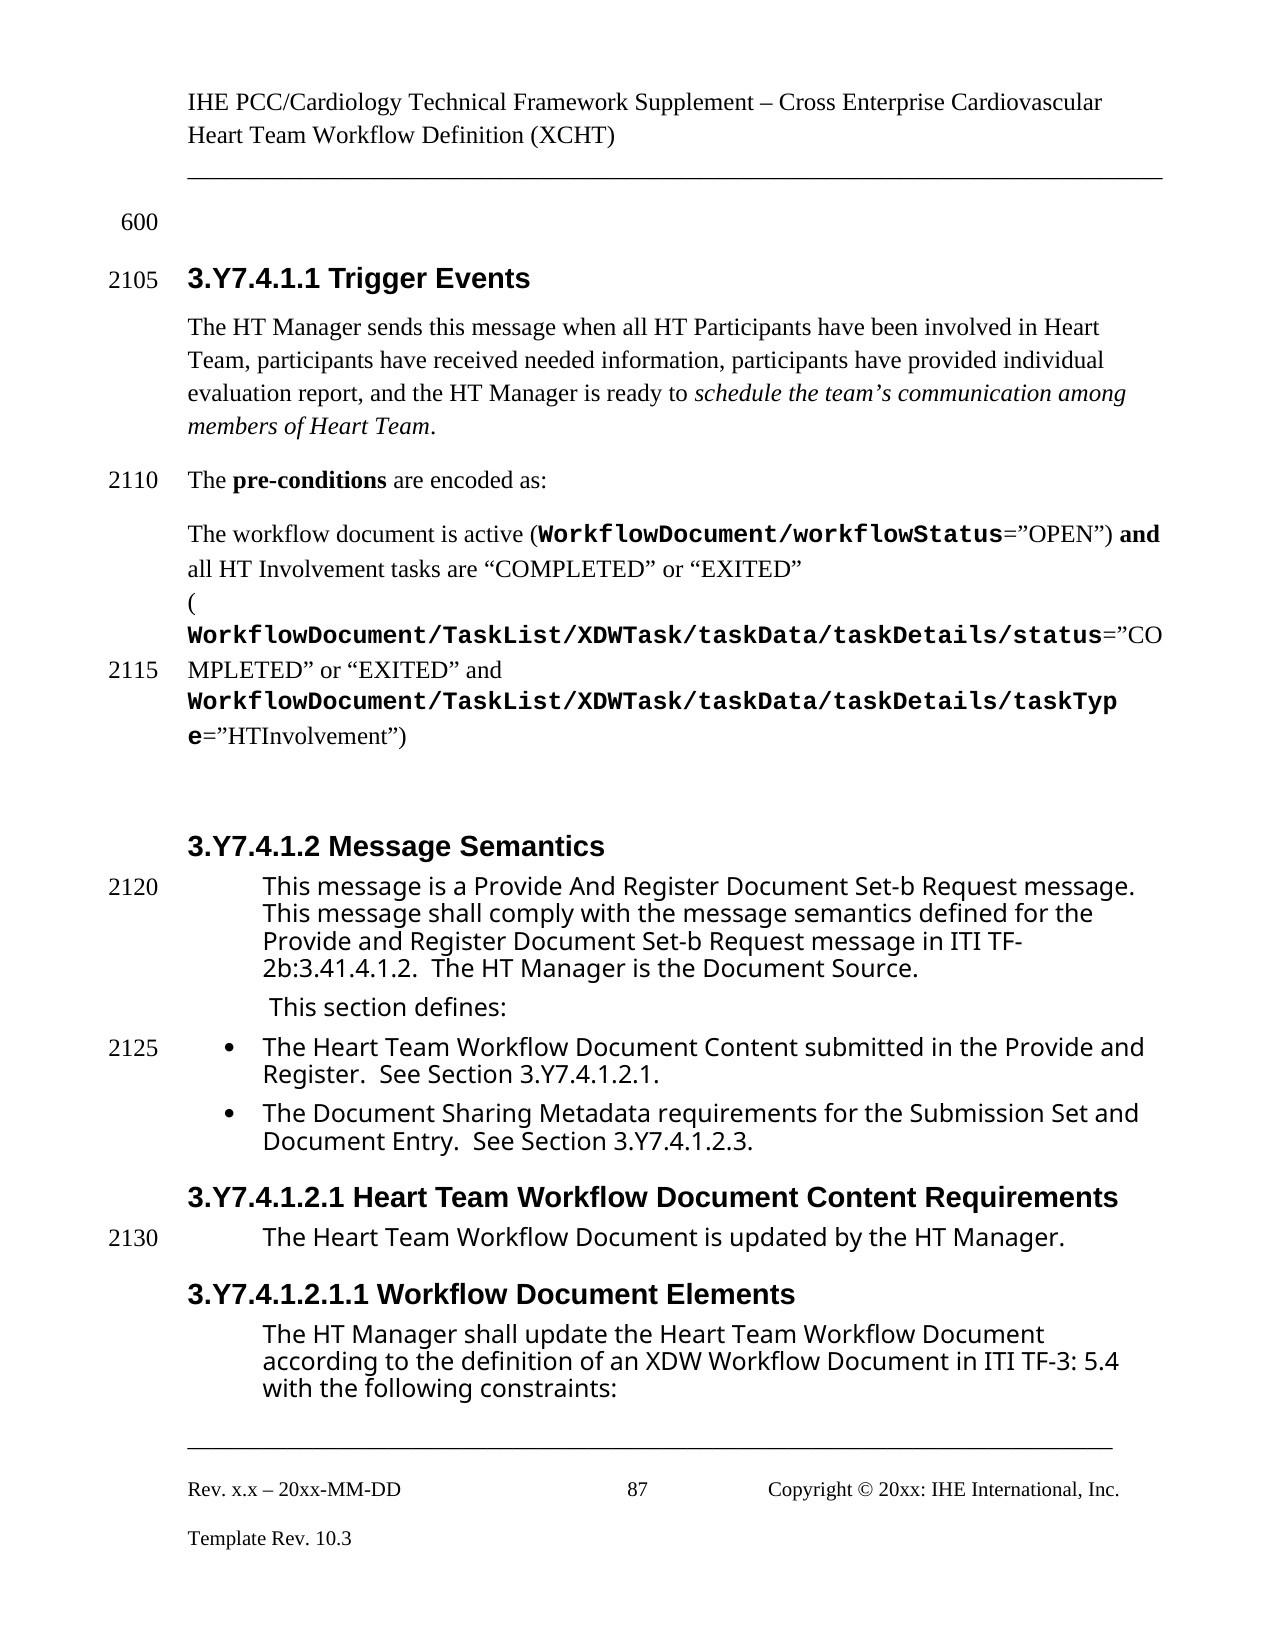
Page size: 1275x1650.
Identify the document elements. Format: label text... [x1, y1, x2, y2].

text The Heart Team Workflow Document is updated by the HT Manager. [262, 1225, 1162, 1252]
subtitle 3.Y7.4.1.2 Message Semantics [187, 829, 1162, 863]
subtitle 3.Y7.4.1.2.1 Heart Team Workflow Document Content Requirements [187, 1180, 1162, 1214]
text The pre-conditions are encoded as: [187, 465, 1162, 494]
list The Document Sharing Metadata requirements for the Submission Set and Document Entry. See Section 3.Y7.4.1.2.3. [225, 1101, 1162, 1155]
subtitle 3.Y7.4.1.1 Trigger Events [187, 261, 1162, 295]
text This message is a Provide And Register Document Set-b Request message. This message shall comply with the message semantics defined for the Provide and Register Document Set-b Request message in ITI TF-2b:3.41.4.1.2. The HT Manager is the Document Source. [262, 874, 1162, 982]
text The HT Manager shall update the Heart Team Workflow Document according to the definition of an XDW Workflow Document in ITI TF-3: 5.4 with the following constraints: [262, 1322, 1162, 1403]
subtitle 3.Y7.4.1.2.1.1 Workflow Document Elements [187, 1277, 1162, 1311]
list The Heart Team Workflow Document Content submitted in the Provide and Register. See Section 3.Y7.4.1.2.1. [225, 1034, 1162, 1089]
text This section defines: [262, 995, 1162, 1022]
text The workflow document is active (WorkflowDocument/workflowStatus=”OPEN”) and all HT Involvement tasks are “COMPLETED” or “EXITED” (WorkflowDocument/TaskList/XDWTask/taskData/taskDetails/status=”COMPLETED” or “EXITED” and WorkflowDocument/TaskList/XDWTask/taskData/taskDetails/taskType=”HTInvolvement”) [187, 519, 1162, 752]
text The HT Manager sends this message when all HT Participants have been involved in Heart Team, participants have received needed information, participants have provided individual evaluation report, and the HT Manager is ready to schedule the team’s communication among members of Heart Team. [187, 312, 1162, 440]
